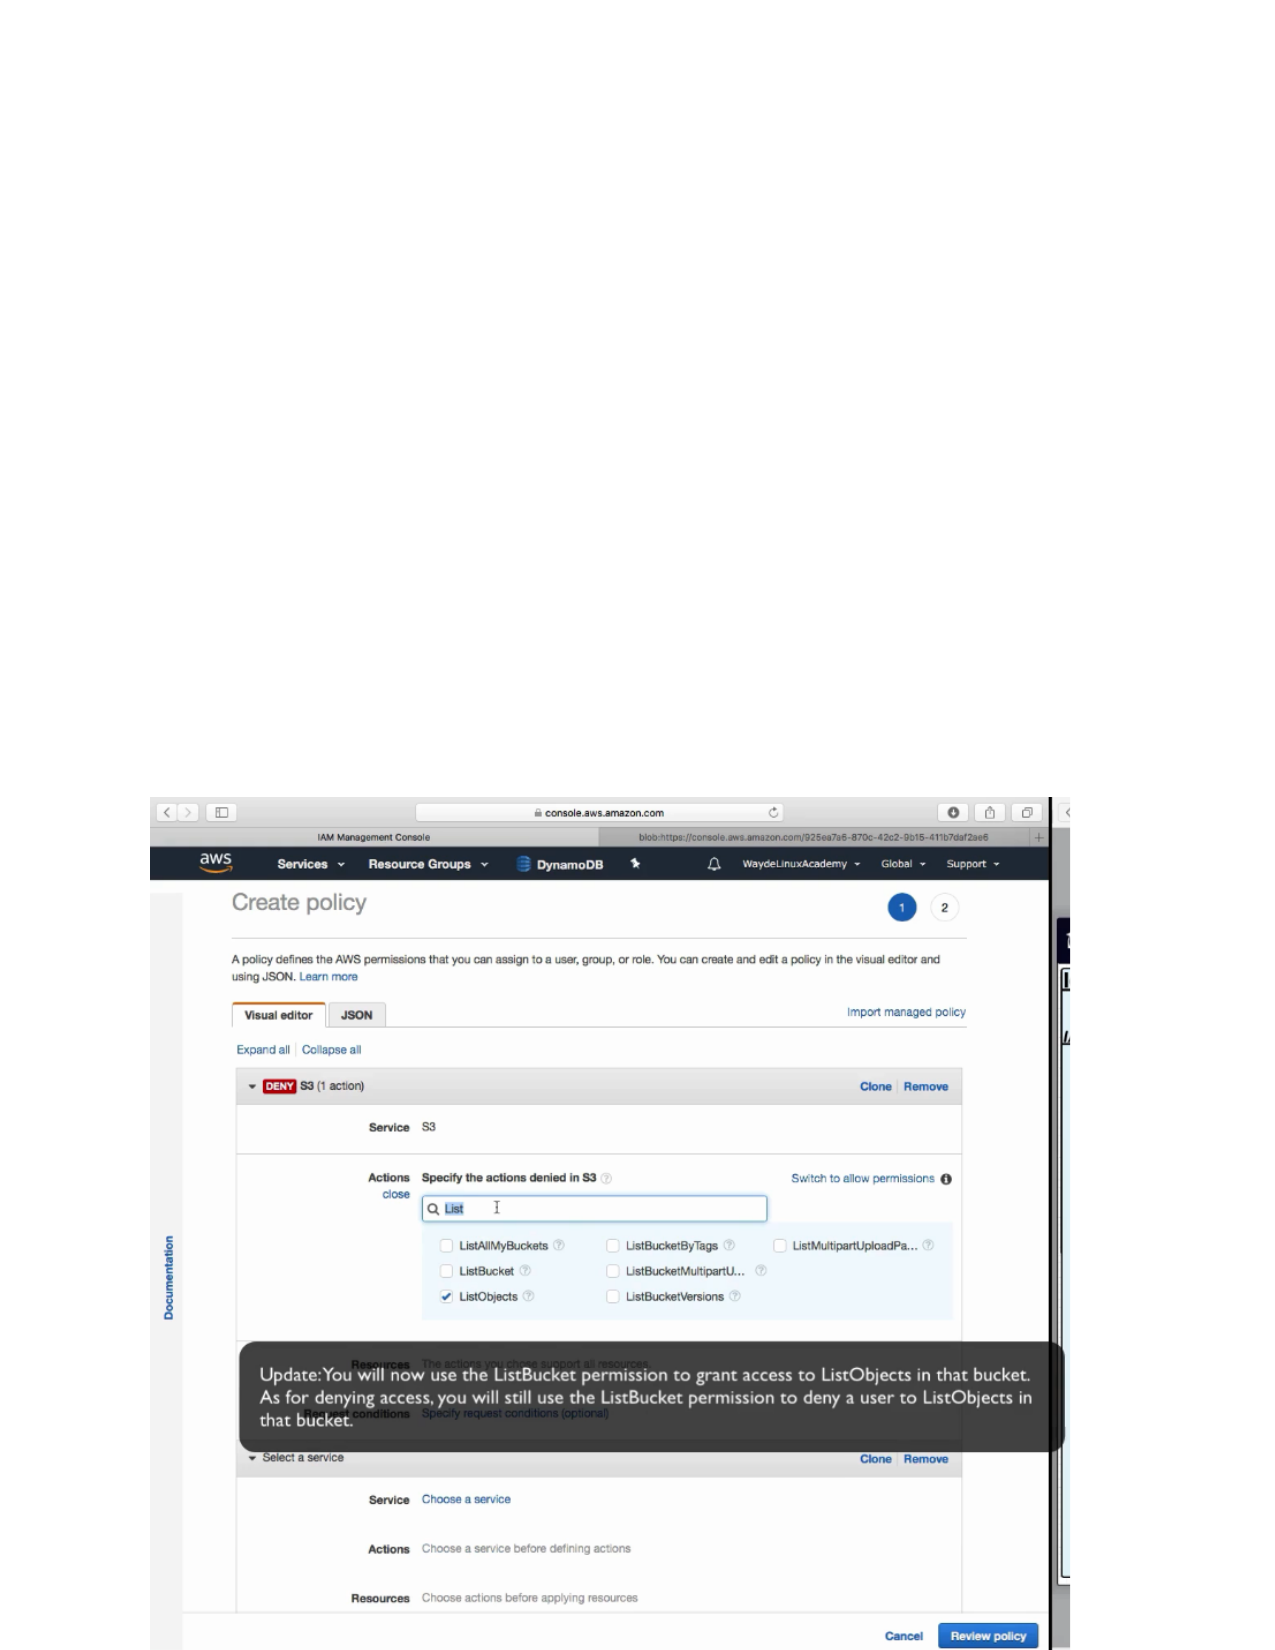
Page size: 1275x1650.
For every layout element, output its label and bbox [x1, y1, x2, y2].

picture [150, 797, 1071, 1650]
